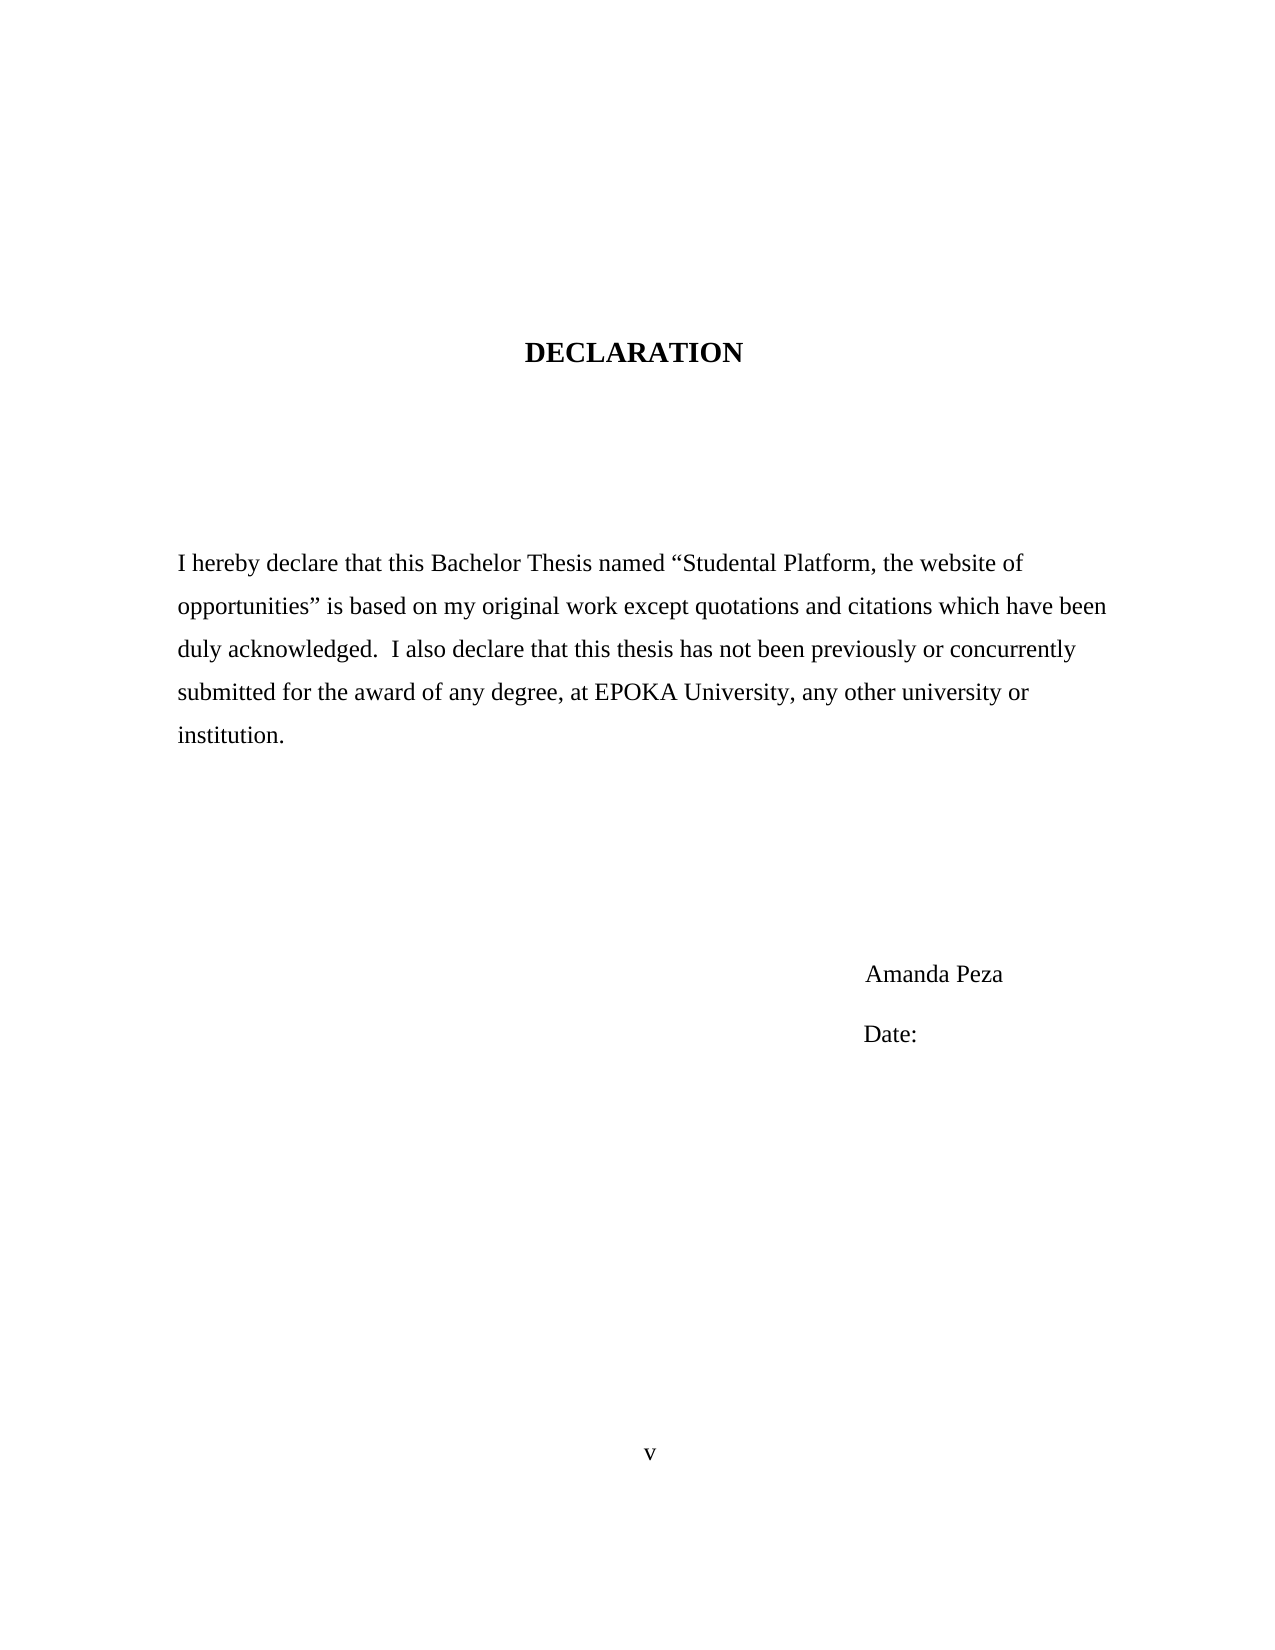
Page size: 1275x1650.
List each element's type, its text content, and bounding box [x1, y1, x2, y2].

text DECLARATION [0, 335, 1268, 368]
text I hereby declare that this Bachelor Thesis named “Studental Platform, the website of opportunities” is based on my original work except quotations and citations which have been duly acknowledged. I also declare that this thesis has not been previously or concurrently submitted for the award of any degree, at EPOKA University, any other university or institution. [177, 548, 1122, 749]
text Amanda Peza [177, 959, 1122, 988]
text Date: [177, 1019, 1122, 1048]
text v [177, 1437, 1122, 1466]
